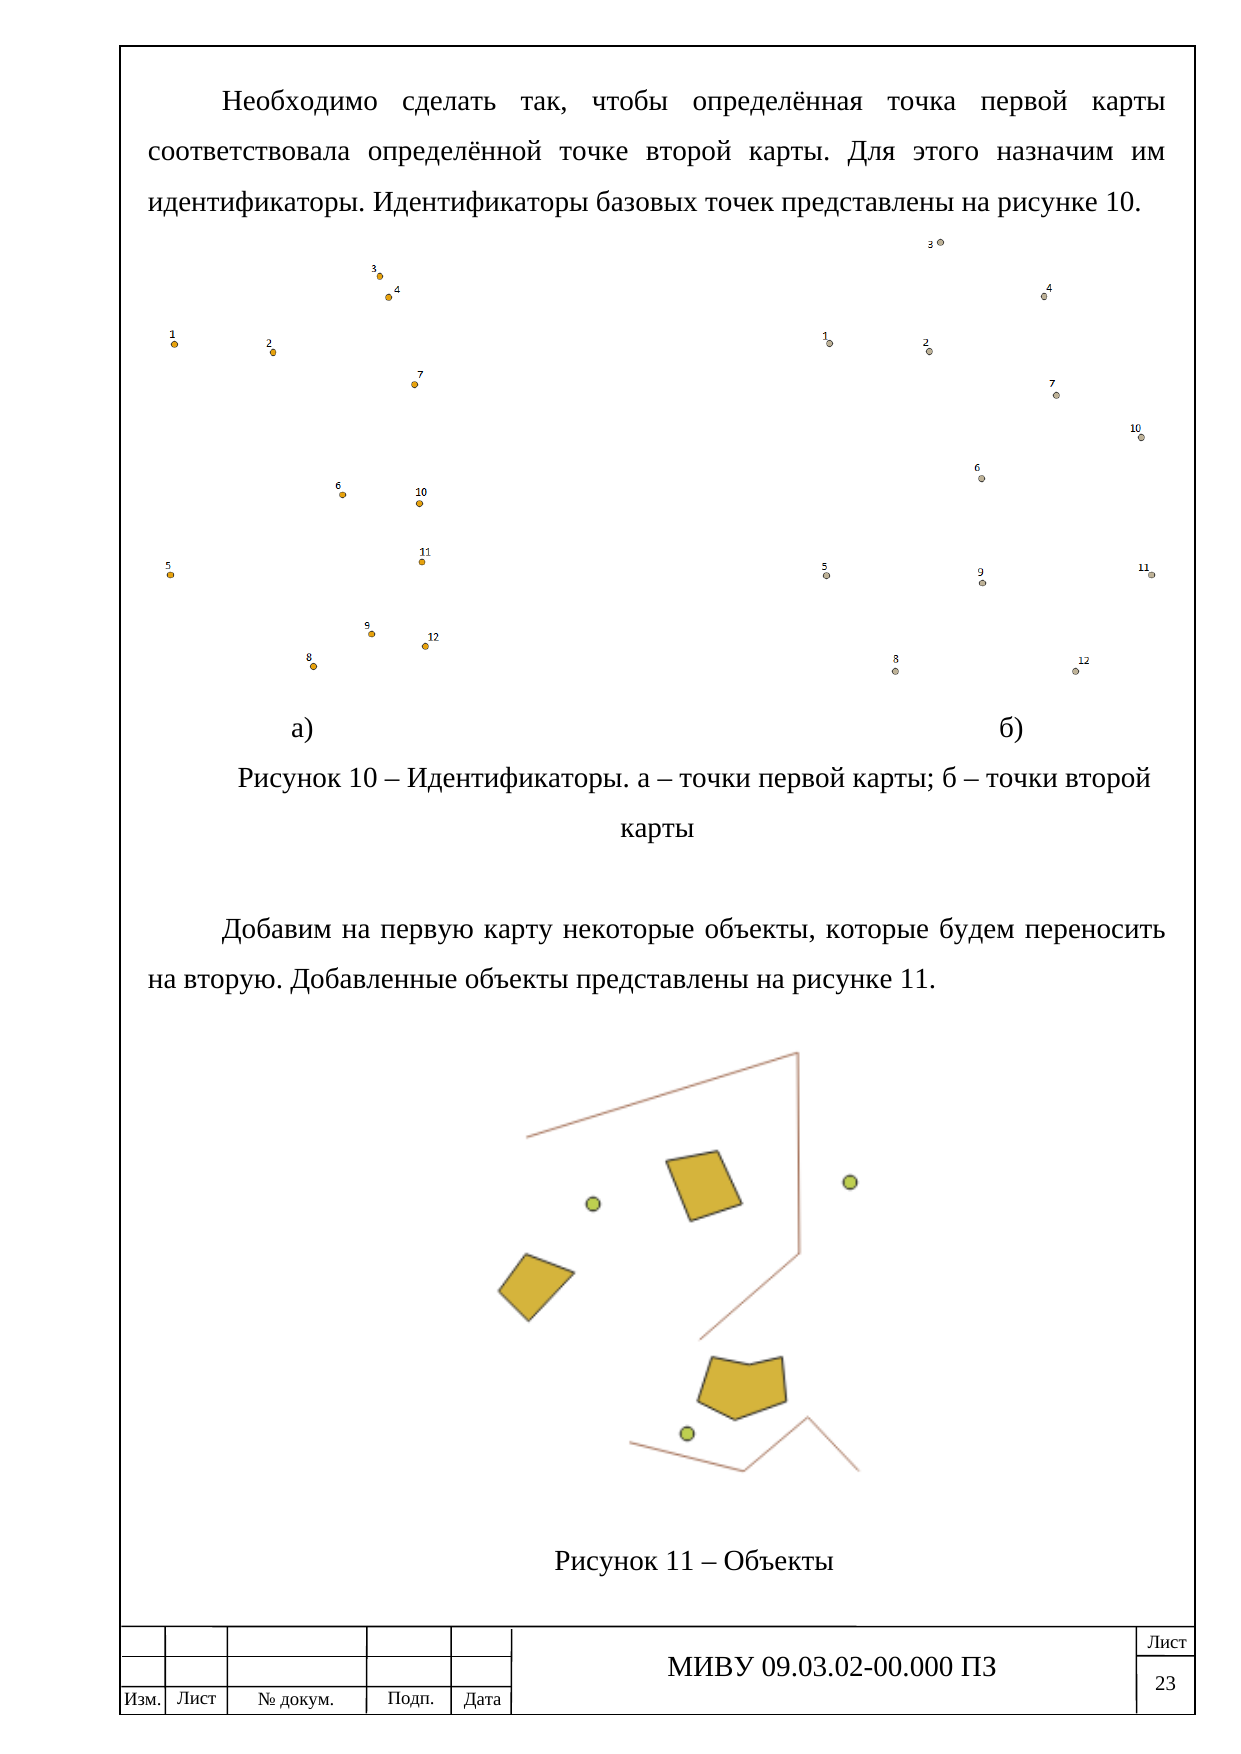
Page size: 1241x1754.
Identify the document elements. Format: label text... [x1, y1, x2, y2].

list а) б) [148, 710, 1167, 743]
list Необходимо сделать так, чтобы определённая точка первой карты соответствовала определённой точке второй карты. Для этого назначим им идентификаторы. Идентификаторы базовых точек представлены на рисунке 10. [148, 83, 1167, 217]
list Рисунок 10 – Идентификаторы. a – точки первой карты; б – точки второй карты [148, 760, 1167, 844]
picture [494, 1011, 894, 1530]
list Добавим на первую карту некоторые объекты, которые будем переносить на вторую. Добавленные объекты представлены на рисунке 11. [148, 911, 1167, 995]
picture [153, 234, 1161, 696]
list Рисунок 11 – Объекты [148, 1543, 1167, 1577]
